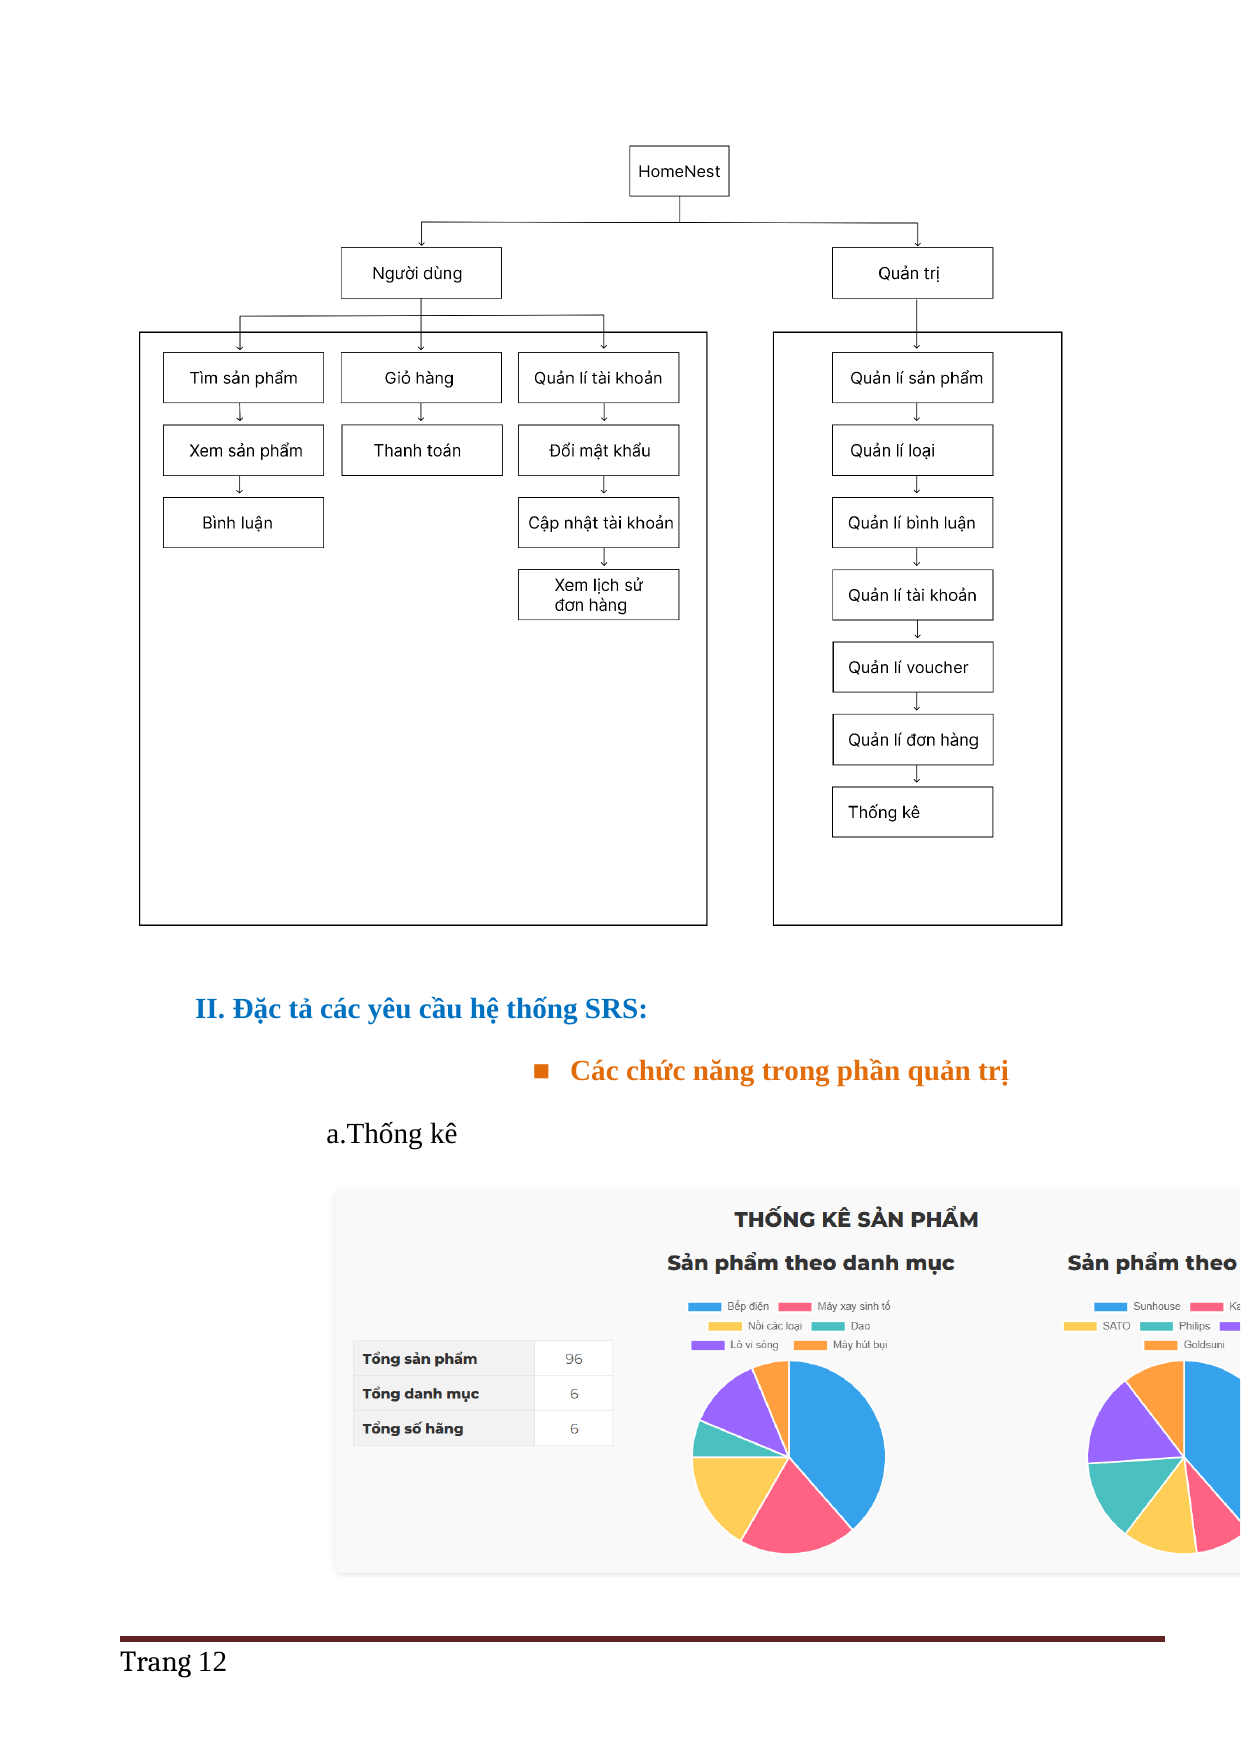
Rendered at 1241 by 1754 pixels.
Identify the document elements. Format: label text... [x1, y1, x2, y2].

picture [120, 120, 1166, 962]
subtitle Đặc tả các yêu cầu hệ thống SRS: [195, 991, 1165, 1024]
subtitle Các chức năng trong phần quản trị [326, 1053, 1165, 1087]
text a.Thống kê [326, 1116, 1165, 1150]
picture [326, 1179, 1241, 1577]
